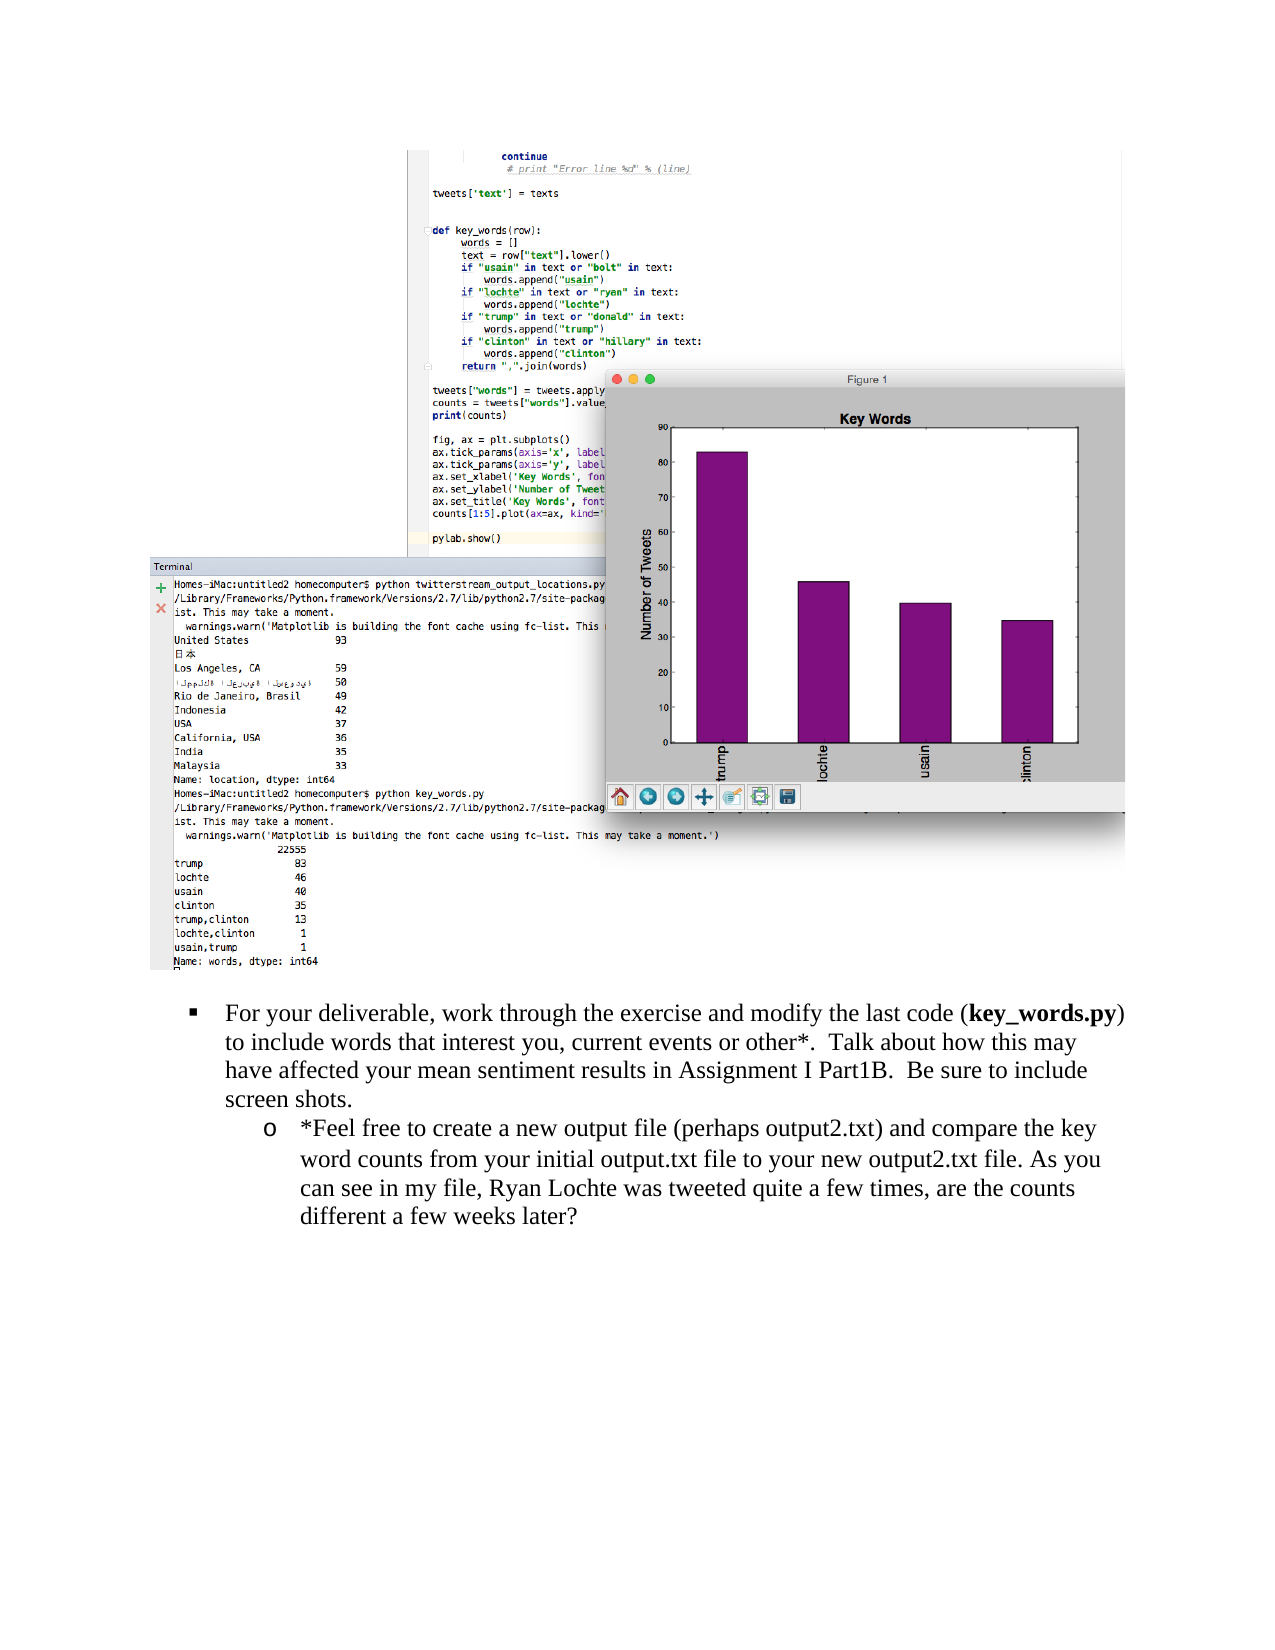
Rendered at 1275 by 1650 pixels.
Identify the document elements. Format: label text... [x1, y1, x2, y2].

picture [150, 150, 1125, 970]
list *Feel free to create a new output file (perhaps output2.txt) and compare the key word counts from your initial output.txt file to your new output2.txt file. As you can see in my file, Ryan Lochte was tweeted quite a few times, are the counts different a few weeks later? [262, 1113, 1125, 1230]
list For your deliverable, work through the exercise and modify the last code (key_words.py) to include words that interest you, current events or other*. Talk about how this may have affected your mean sentiment results in Assignment I Part1B. Be sure to include screen shots. [187, 998, 1125, 1113]
